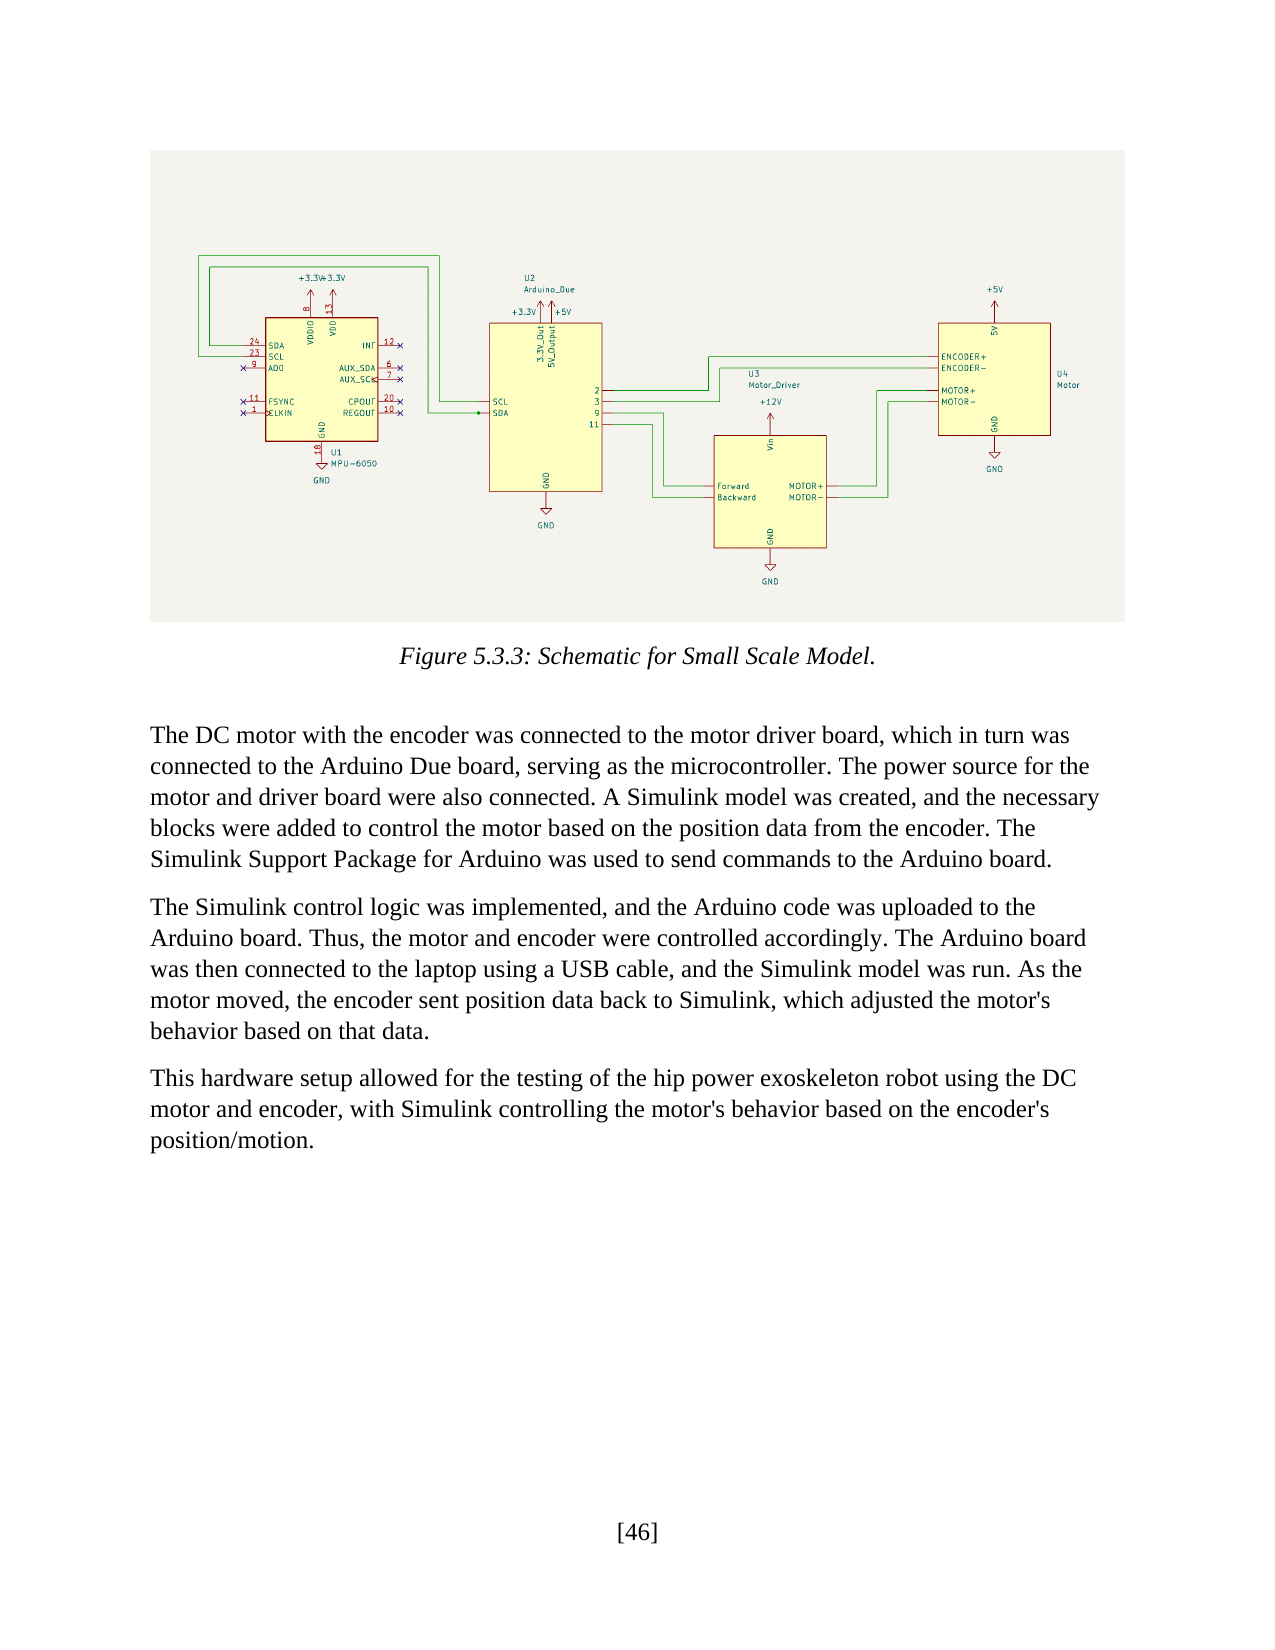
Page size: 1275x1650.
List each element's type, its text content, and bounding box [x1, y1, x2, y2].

picture [150, 150, 1125, 622]
text The Simulink control logic was implemented, and the Arduino code was uploaded to the Arduino board. Thus, the motor and encoder were controlled accordingly. The Arduino board was then connected to the laptop using a USB cable, and the Simulink model was run. As the motor moved, the encoder sent position data back to Simulink, which adjusted the motor's behavior based on that data. [150, 892, 1125, 1044]
text Figure 5.3.3: Schematic for Small Scale Model. [150, 641, 1125, 670]
text This hardware setup allowed for the testing of the hip power exoskeleton robot using the DC motor and encoder, with Simulink controlling the motor's behavior based on the encoder's position/motion. [150, 1063, 1125, 1154]
text The DC motor with the encoder was connected to the motor driver board, which in turn was connected to the Arduino Due board, serving as the microcontroller. The power source for the motor and driver board were also connected. A Simulink model was created, and the necessary blocks were added to control the motor based on the position data from the encoder. The Simulink Support Package for Arduino was used to send commands to the Arduino board. [150, 720, 1125, 873]
